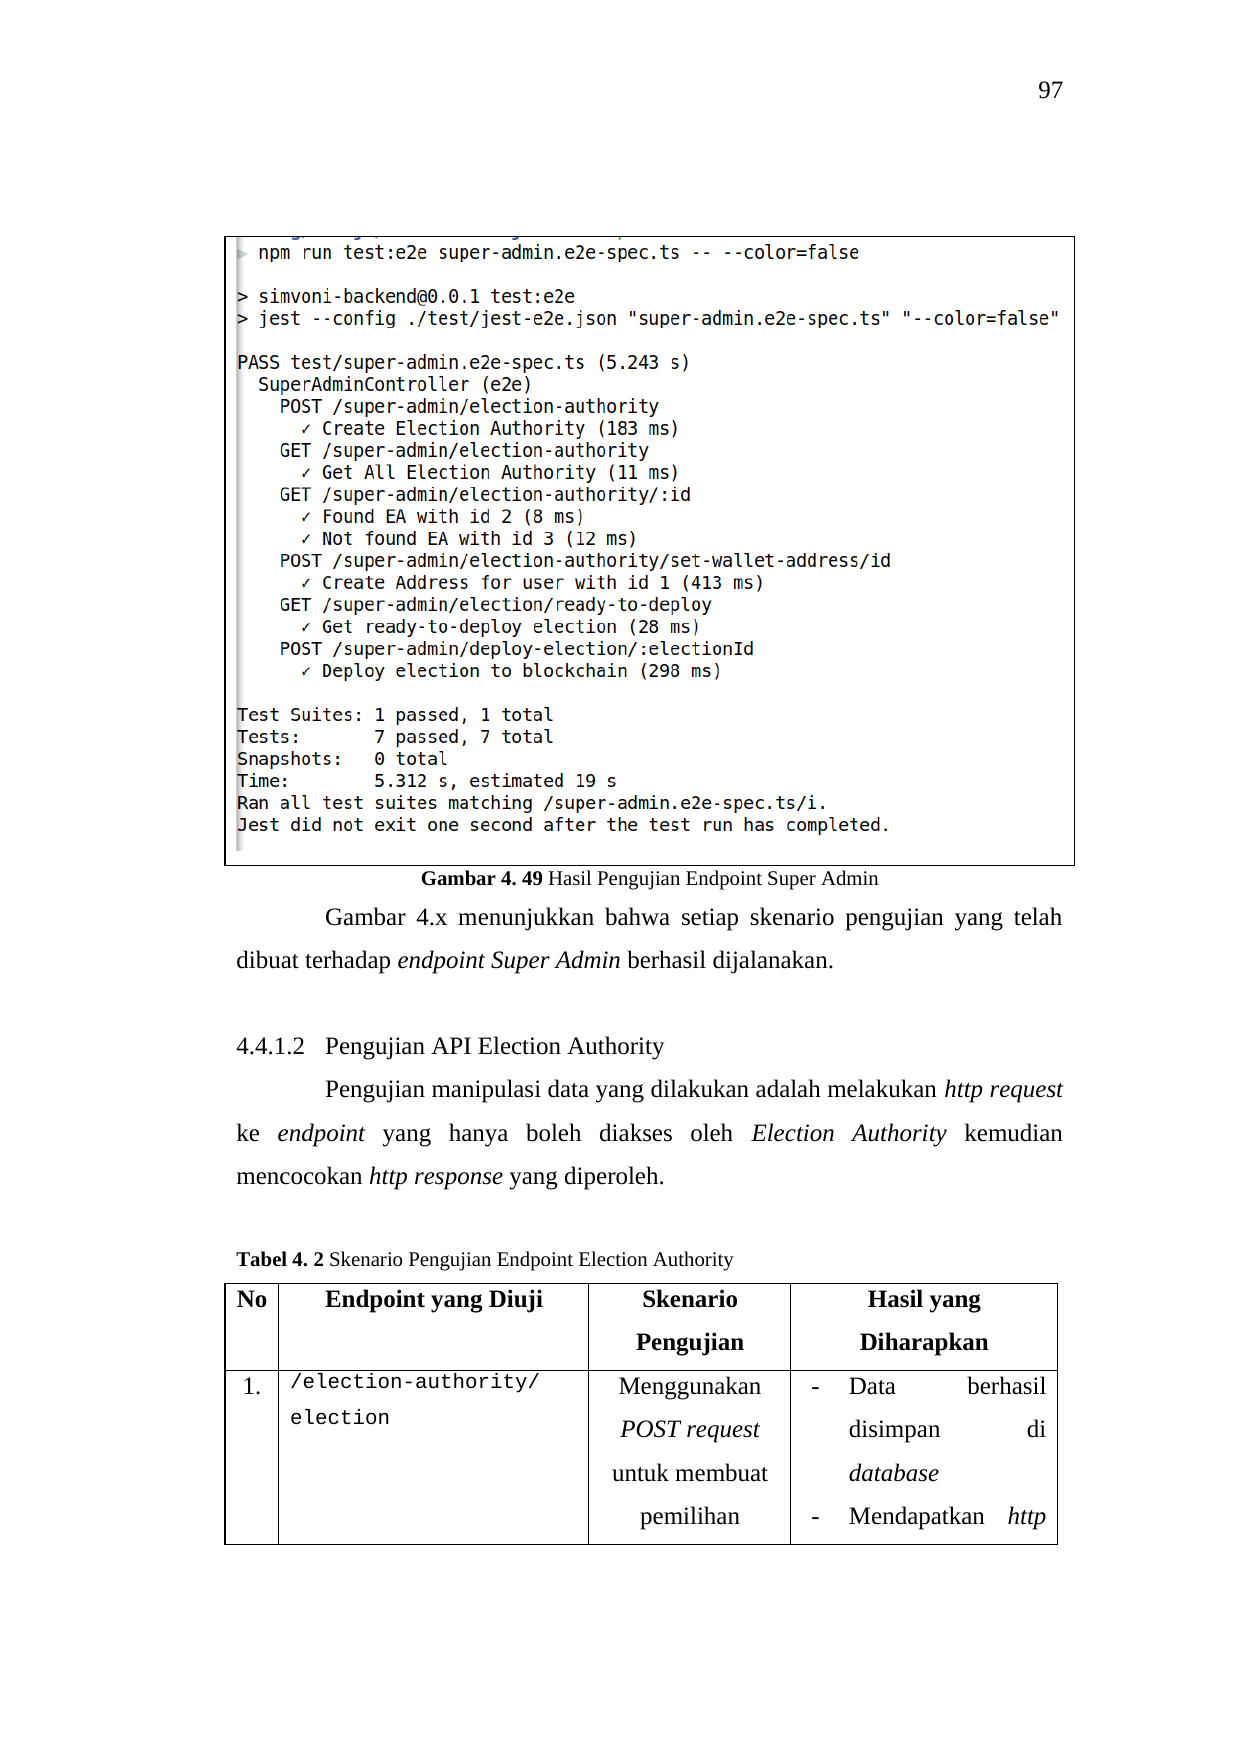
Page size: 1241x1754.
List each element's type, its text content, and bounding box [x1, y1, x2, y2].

table_header Endpoint yang Diuji [279, 1284, 588, 1370]
text Gambar 4.x menunjukkan bahwa setiap skenario pengujian yang telah dibuat terhadap endpoint Super Admin berhasil dijalanakan. [236, 902, 1063, 974]
table_header [226, 237, 1074, 865]
table_header Hasil yang Diharapkan [791, 1284, 1057, 1370]
table_header No [226, 1284, 278, 1370]
table_header Skenario Pengujian [589, 1284, 790, 1370]
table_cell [589, 1371, 790, 1544]
list Pengujian API Election Authority [236, 1031, 1063, 1060]
list Pengujian manipulasi data yang dilakukan adalah melakukan http request ke endpoint yang hanya boleh diakses oleh Election Authority kemudian mencocokan http response yang diperoleh. [236, 1074, 1063, 1189]
text Tabel 4. 2 Skenario Pengujian Endpoint Election Authority [236, 1247, 1063, 1271]
picture [236, 237, 1064, 851]
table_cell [791, 1371, 1057, 1544]
text Gambar 4. 49 Hasil Pengujian Endpoint Super Admin [236, 866, 1063, 890]
table_cell 1. [226, 1371, 278, 1544]
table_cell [279, 1371, 588, 1544]
